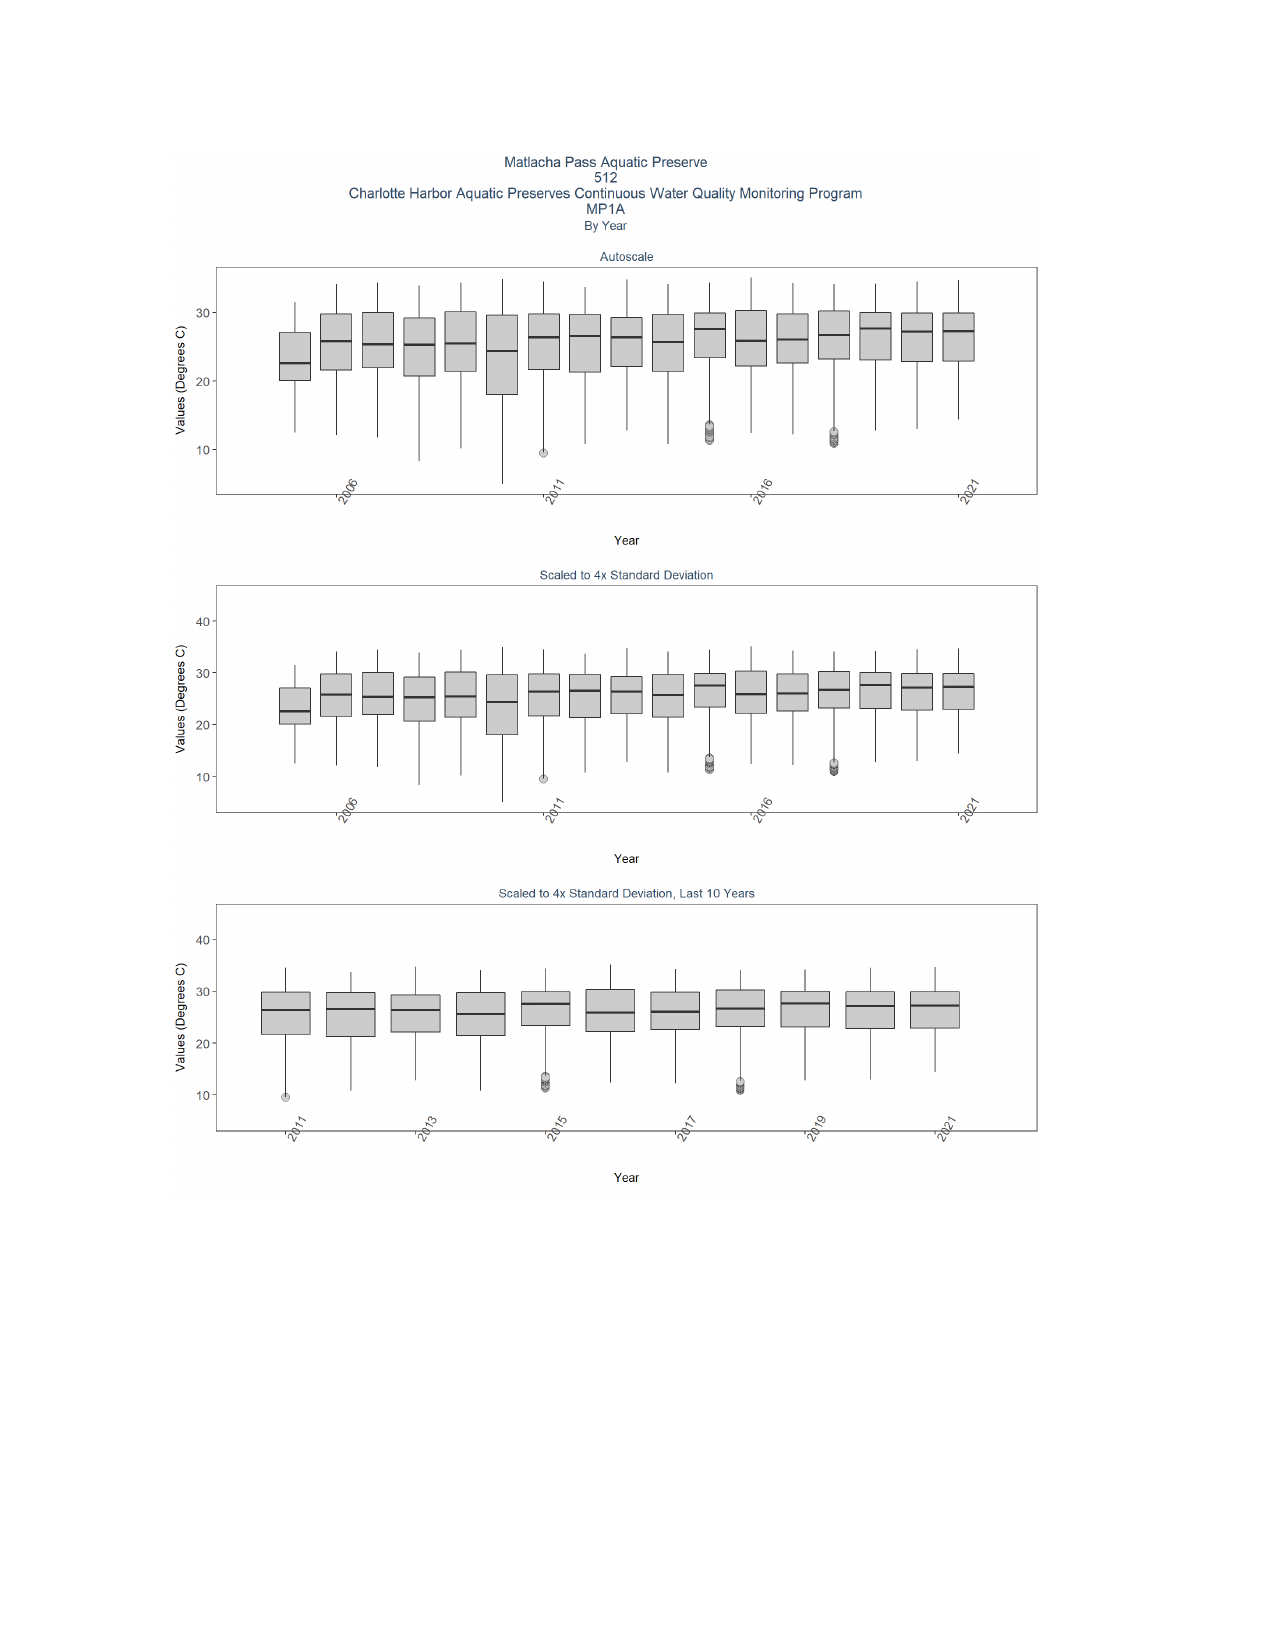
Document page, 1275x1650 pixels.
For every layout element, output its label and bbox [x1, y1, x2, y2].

picture [168, 150, 1044, 1200]
